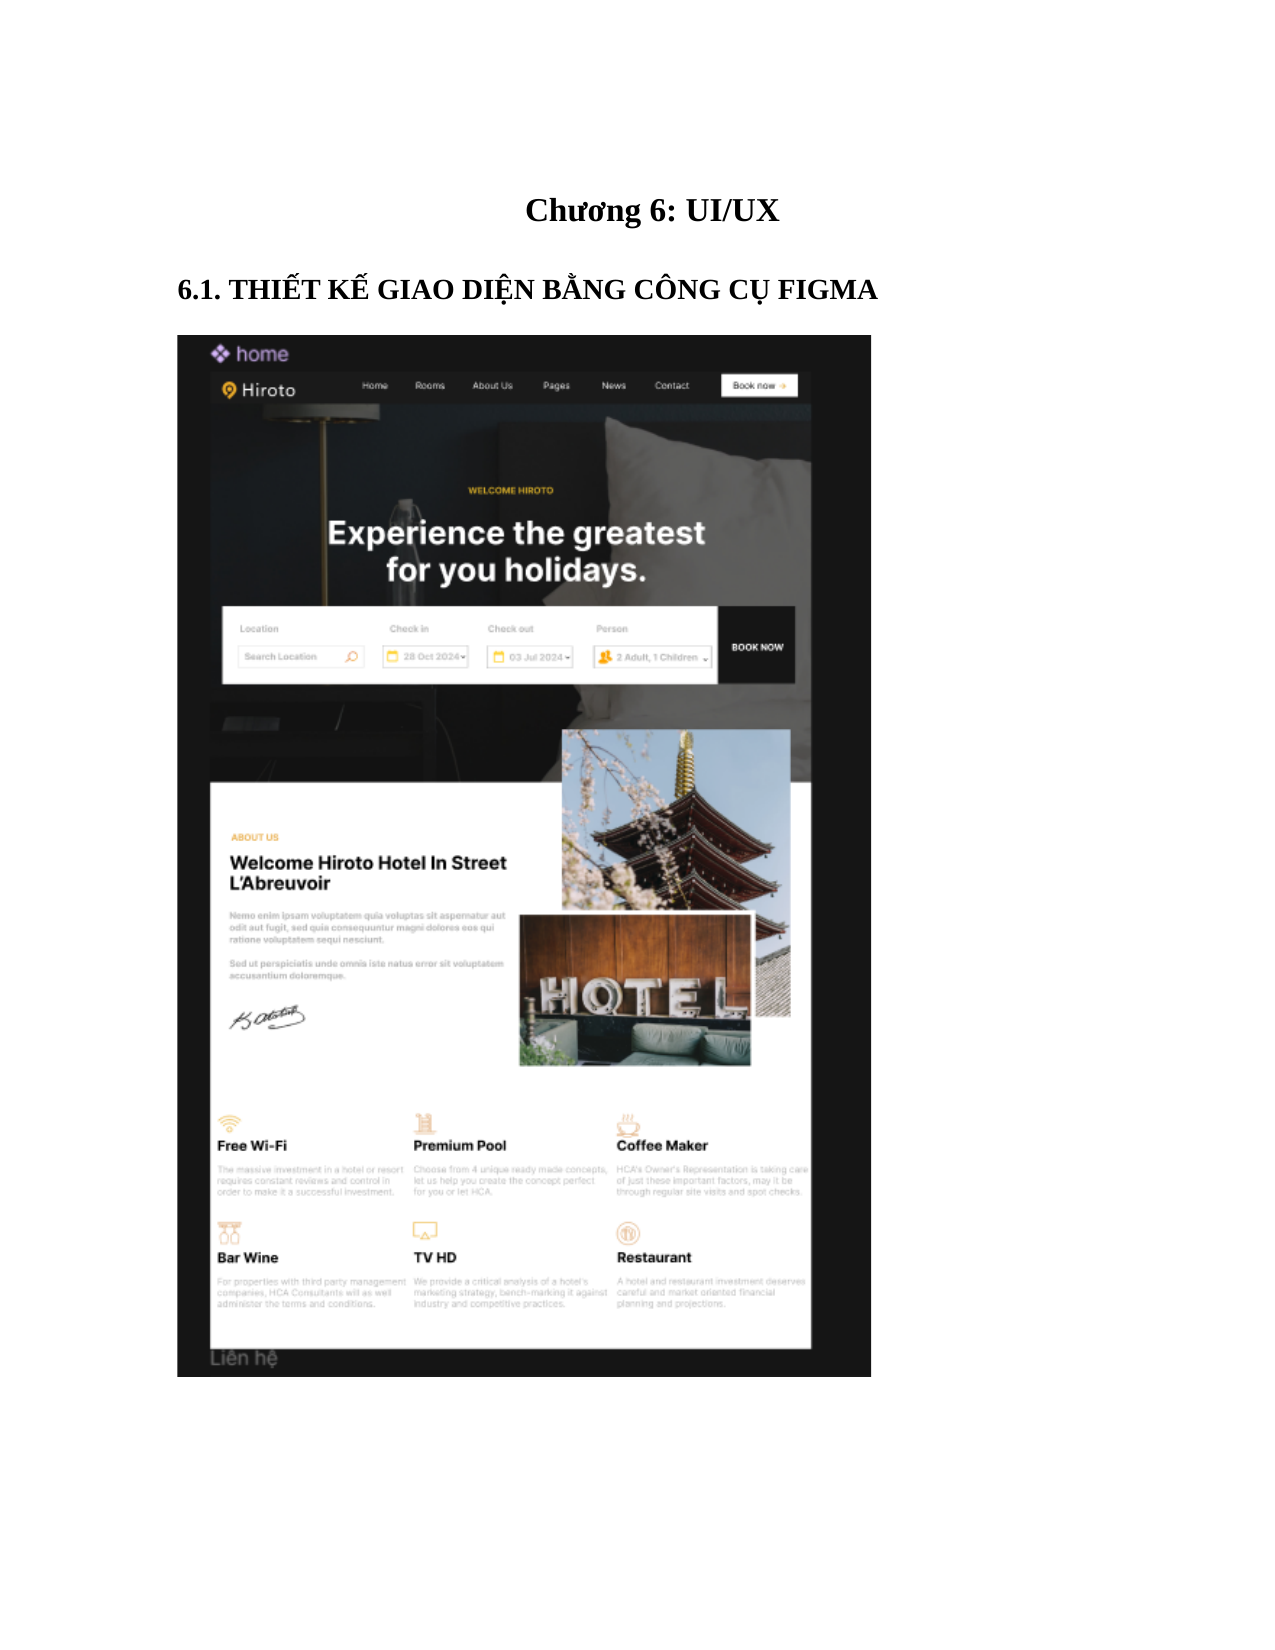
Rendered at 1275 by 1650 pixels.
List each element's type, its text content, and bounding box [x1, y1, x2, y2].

picture [177, 335, 872, 1377]
subtitle UI/UX [177, 190, 1127, 228]
subtitle THIẾT KẾ GIAO DIỆN BẰNG CÔNG CỤ FIGMA [177, 272, 1127, 306]
